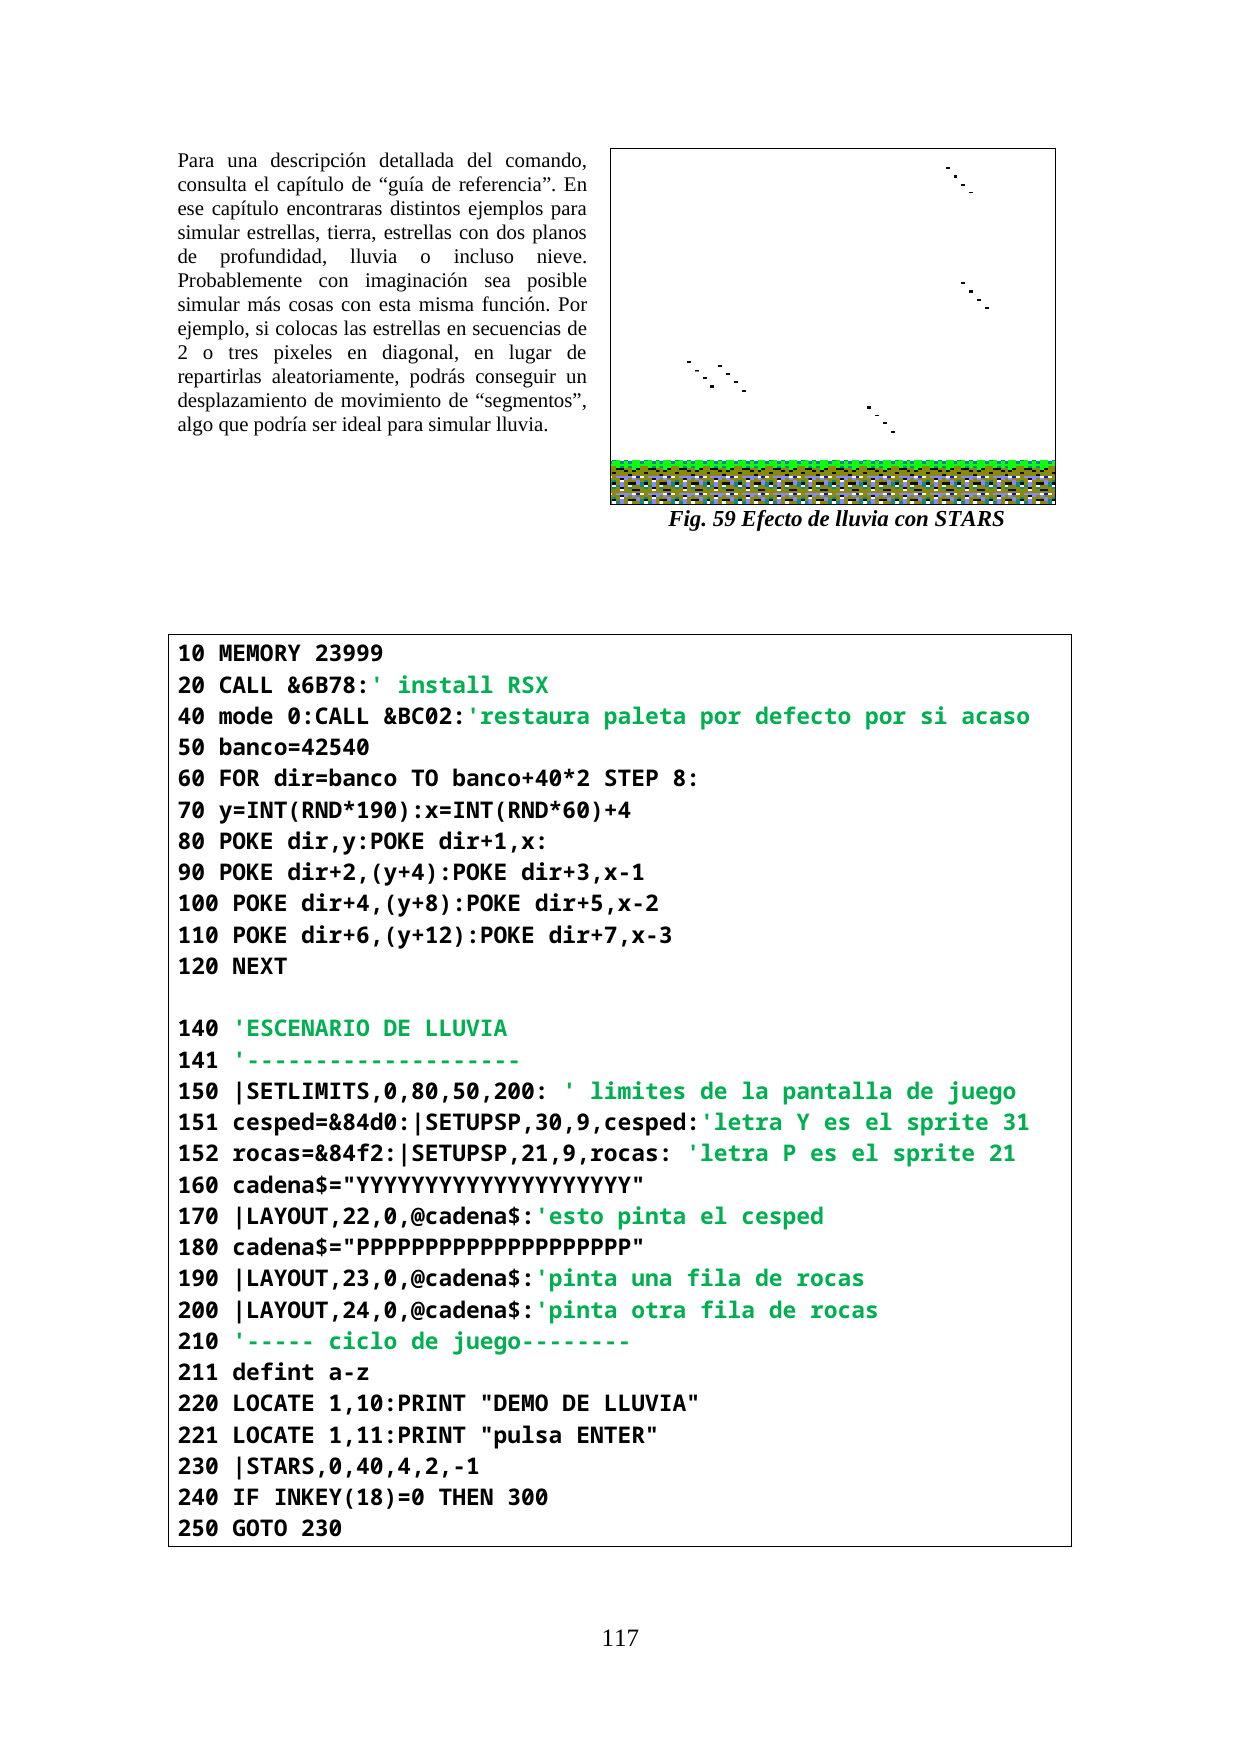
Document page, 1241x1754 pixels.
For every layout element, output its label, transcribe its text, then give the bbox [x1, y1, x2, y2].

text 160 cadena$="YYYYYYYYYYYYYYYYYYYY" [177, 1168, 1063, 1200]
text 60 FOR dir=banco TO banco+40*2 STEP 8: [177, 762, 1063, 793]
text 200 |LAYOUT,24,0,@cadena$:'pinta otra fila de rocas [177, 1293, 1063, 1325]
text 250 GOTO 230 [169, 1509, 1071, 1546]
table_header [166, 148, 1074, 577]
text 50 banco=42540 [177, 731, 1063, 762]
text 90 POKE dir+2,(y+4):POKE dir+3,x-1 [177, 856, 1063, 887]
text 151 cesped=&84d0:|SETUPSP,30,9,cesped:'letra Y es el sprite 31 [177, 1106, 1063, 1137]
text 240 IF INKEY(18)=0 THEN 300 [177, 1481, 1063, 1509]
text 110 POKE dir+6,(y+12):POKE dir+7,x-3 [177, 918, 1063, 950]
text 210 '----- ciclo de juego-------- [177, 1325, 1063, 1356]
text 211 defint a-z [177, 1356, 1063, 1387]
text 230 |STARS,0,40,4,2,-1 [177, 1450, 1063, 1481]
text 10 MEMORY 23999 [169, 635, 1071, 668]
text 70 y=INT(RND*190):x=INT(RND*60)+4 [177, 793, 1063, 825]
text 150 |SETLIMITS,0,80,50,200: ' limites de la pantalla de juego [177, 1075, 1063, 1106]
text 20 CALL &6B78:' install RSX [177, 668, 1063, 700]
text 141 '-------------------- [177, 1043, 1063, 1075]
text 180 cadena$="PPPPPPPPPPPPPPPPPPPP" [177, 1231, 1063, 1262]
text 190 |LAYOUT,23,0,@cadena$:'pinta una fila de rocas [177, 1262, 1063, 1293]
text 100 POKE dir+4,(y+8):POKE dir+5,x-2 [177, 887, 1063, 918]
picture [611, 149, 1055, 504]
text 220 LOCATE 1,10:PRINT "DEMO DE LLUVIA" [177, 1387, 1063, 1418]
text 221 LOCATE 1,11:PRINT "pulsa ENTER" [177, 1418, 1063, 1450]
text 120 NEXT [177, 950, 1063, 981]
text 40 mode 0:CALL &BC02:'restaura paleta por defecto por si acaso [177, 700, 1063, 731]
text 152 rocas=&84f2:|SETUPSP,21,9,rocas: 'letra P es el sprite 21 [177, 1137, 1063, 1168]
text 80 POKE dir,y:POKE dir+1,x: [177, 825, 1063, 856]
text 140 'ESCENARIO DE LLUVIA [177, 1012, 1063, 1043]
text 170 |LAYOUT,22,0,@cadena$:'esto pinta el cesped [177, 1200, 1063, 1231]
